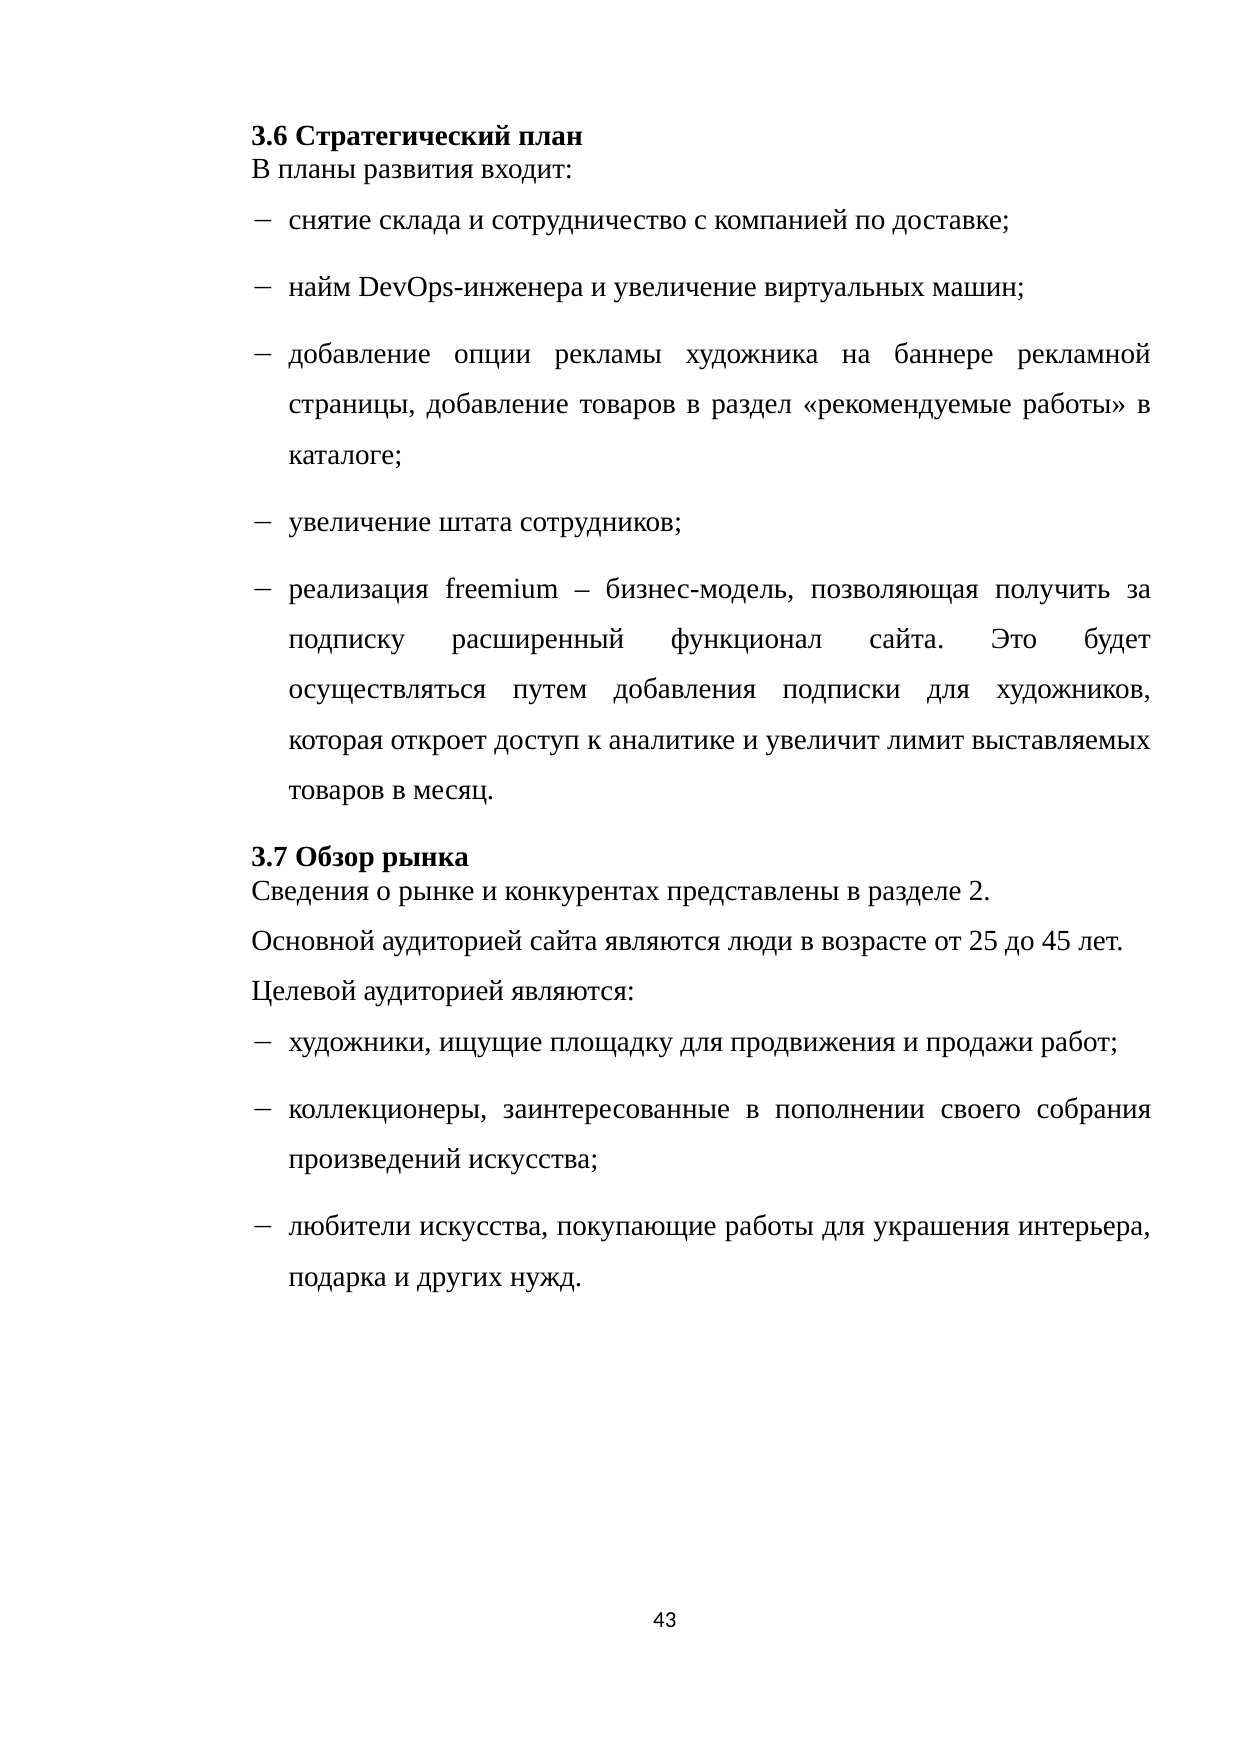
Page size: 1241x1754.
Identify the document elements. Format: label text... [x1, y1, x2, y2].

text Стратегический план [251, 118, 1152, 152]
text Основной аудиторией сайта являются люди в возрасте от 25 до 45 лет. [177, 923, 1152, 957]
text добавление опции рекламы художника на баннере рекламной страницы, добавление товаров в раздел «рекомендуемые работы» в каталоге; [251, 336, 1152, 470]
text Сведения о рынке и конкурентах представлены в разделе 2. [177, 873, 1152, 906]
text коллекционеры, заинтересованные в пополнении своего собрания произведений искусства; [251, 1091, 1152, 1175]
text В планы развития входит: [177, 152, 1152, 185]
text снятие склада и сотрудничество с компанией по доставке; [251, 202, 1152, 236]
text найм DevOps-инженера и увеличение виртуальных машин; [251, 269, 1152, 303]
text Целевой аудиторией являются: [177, 973, 1152, 1007]
text увеличение штата сотрудников; [251, 504, 1152, 537]
text любители искусства, покупающие работы для украшения интерьера, подарка и других нужд. [251, 1208, 1152, 1292]
text реализация freemium – бизнес-модель, позволяющая получить за подписку расширенный функционал сайта. Это будет осуществляться путем добавления подписки для художников, которая откроет доступ к аналитике и увеличит лимит выставляемых товаров в месяц. [251, 571, 1152, 806]
text Обзор рынка [251, 839, 1152, 873]
text художники, ищущие площадку для продвижения и продажи работ; [251, 1024, 1152, 1057]
